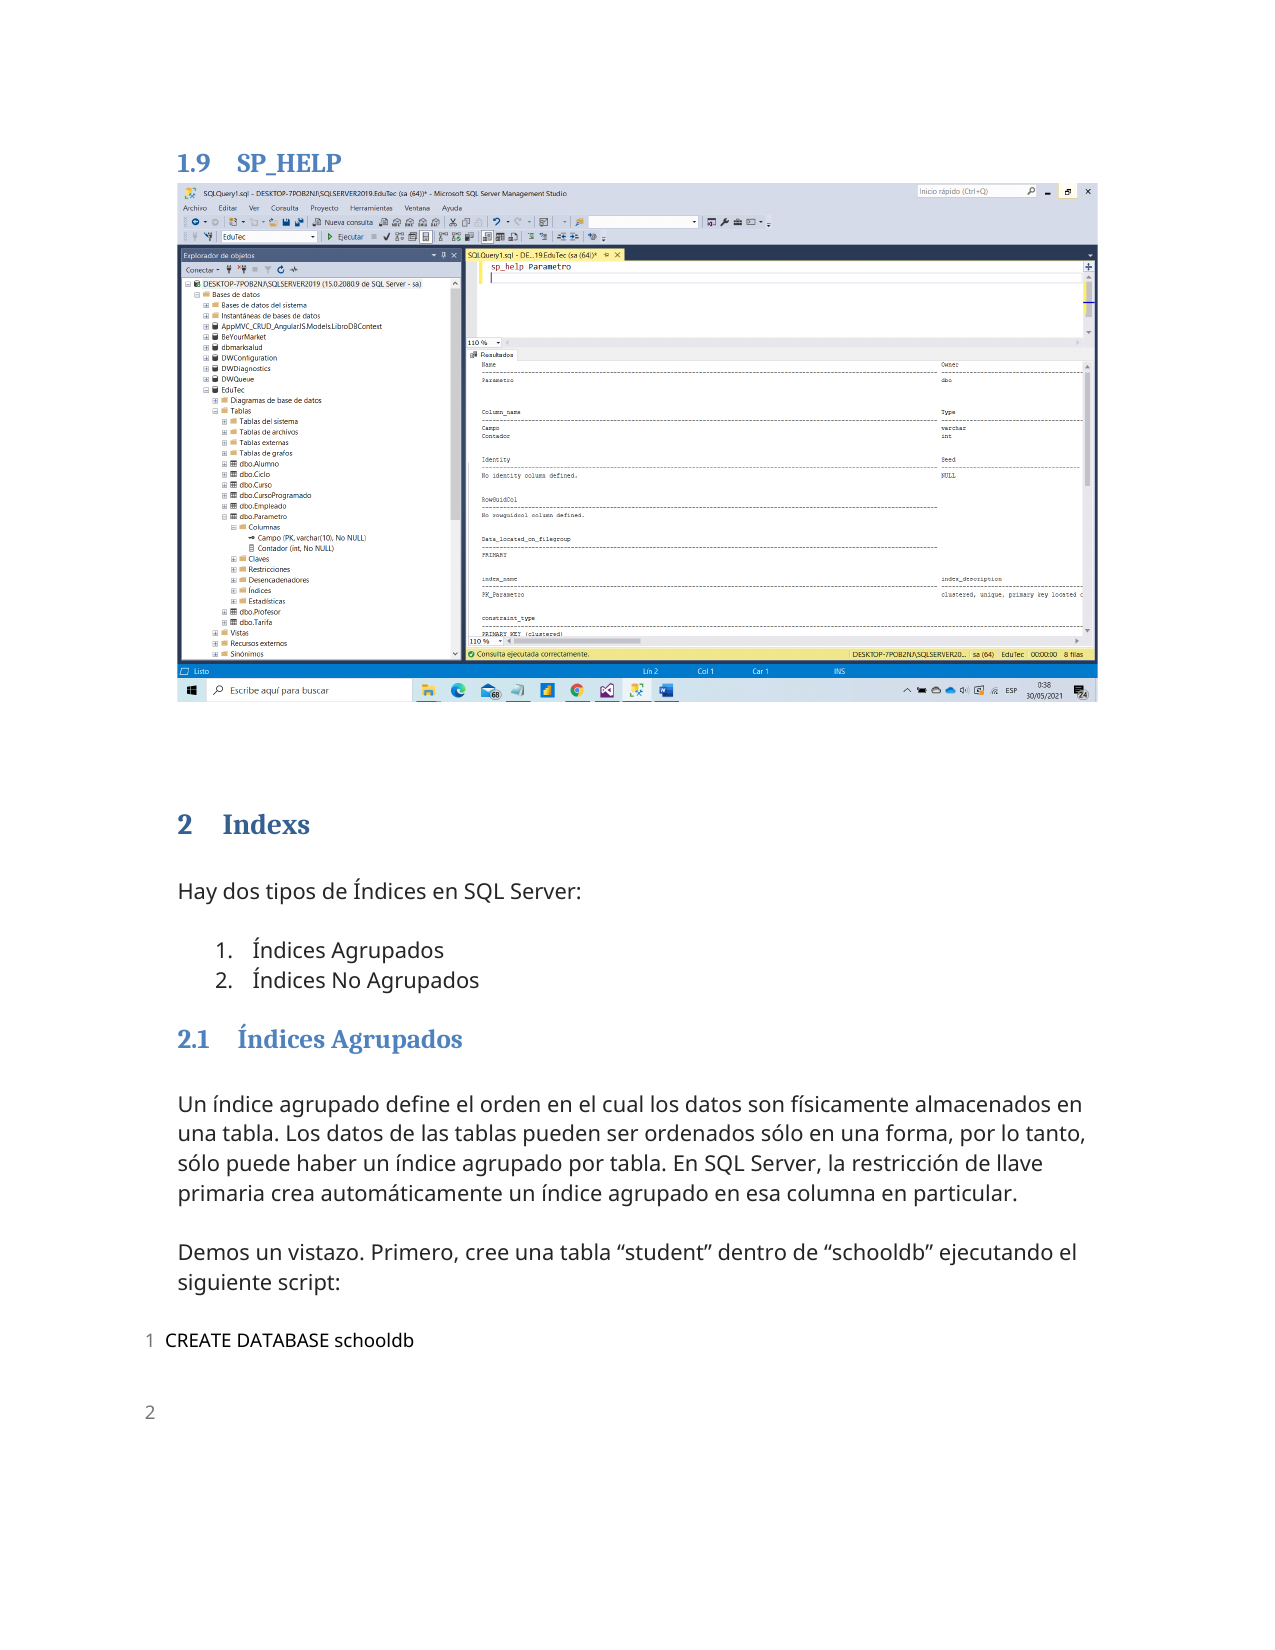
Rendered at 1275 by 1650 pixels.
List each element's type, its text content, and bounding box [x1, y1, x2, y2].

subtitle SP_HELP [177, 148, 1098, 179]
subtitle Índices Agrupados [177, 1024, 1098, 1055]
text Demos un vistazo. Primero, cree una tabla “student” dentro de “schooldb” ejecutando el siguiente script: [177, 1237, 1098, 1297]
list Índices No Agrupados [215, 965, 1098, 994]
list Índices Agrupados [215, 935, 1098, 965]
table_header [163, 1326, 1106, 1476]
picture [177, 183, 1098, 702]
text Hay dos tipos de Índices en SQL Server: [177, 876, 1098, 906]
text Un índice agrupado define el orden en el cual los datos son físicamente almacenados en una tabla. Los datos de las tablas pueden ser ordenados sólo en una forma, por lo tanto, sólo puede haber un índice agrupado por tabla. En SQL Server, la restricción de llave primaria crea automáticamente un índice agrupado en esa columna en particular. [177, 1089, 1098, 1208]
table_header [137, 1326, 163, 1476]
subtitle Indexs [177, 808, 1098, 842]
